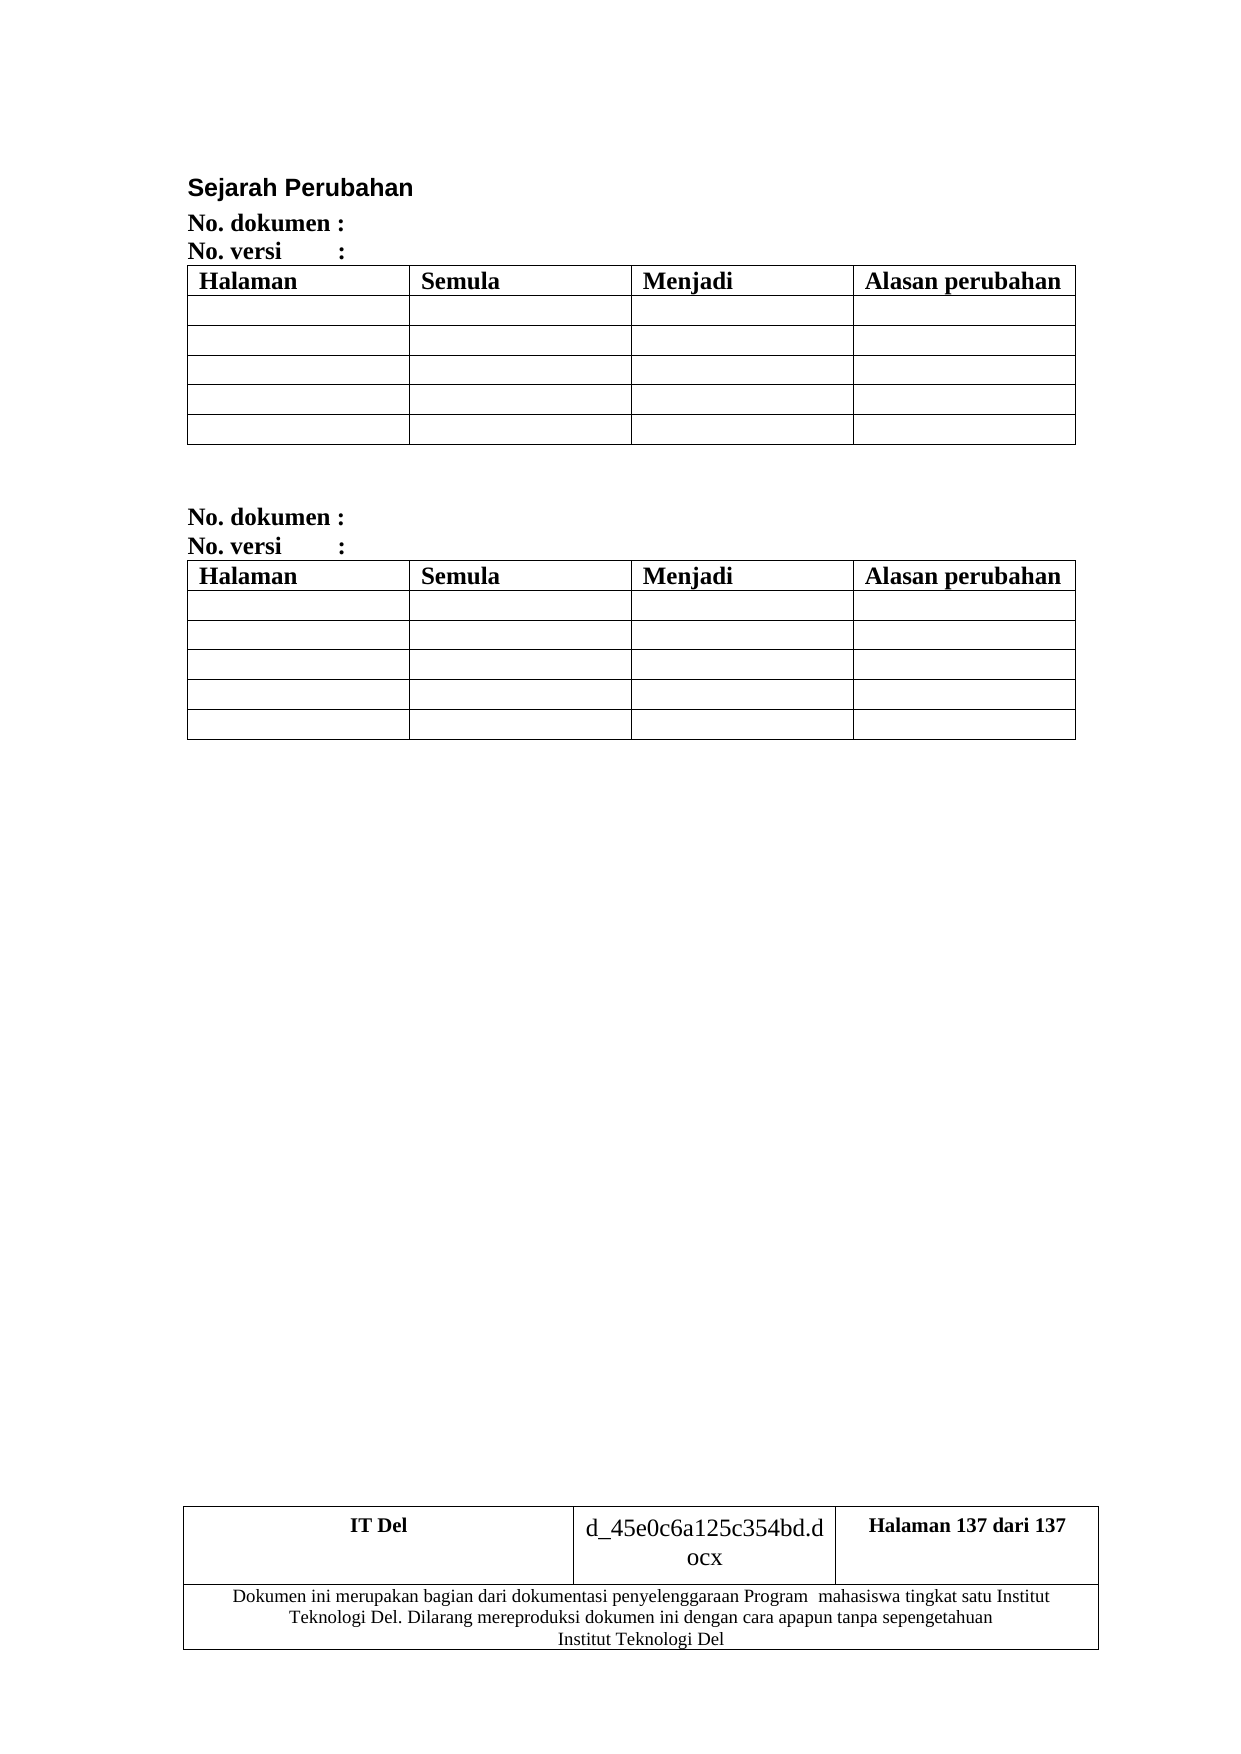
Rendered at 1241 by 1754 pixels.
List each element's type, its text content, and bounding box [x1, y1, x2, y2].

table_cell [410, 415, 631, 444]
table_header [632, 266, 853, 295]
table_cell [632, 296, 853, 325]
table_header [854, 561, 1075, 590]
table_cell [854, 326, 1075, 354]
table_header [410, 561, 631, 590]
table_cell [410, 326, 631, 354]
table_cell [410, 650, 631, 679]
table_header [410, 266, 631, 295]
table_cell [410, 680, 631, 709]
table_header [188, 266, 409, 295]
text No. dokumen : [187, 208, 1092, 236]
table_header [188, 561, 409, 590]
text No. dokumen : [187, 502, 1092, 531]
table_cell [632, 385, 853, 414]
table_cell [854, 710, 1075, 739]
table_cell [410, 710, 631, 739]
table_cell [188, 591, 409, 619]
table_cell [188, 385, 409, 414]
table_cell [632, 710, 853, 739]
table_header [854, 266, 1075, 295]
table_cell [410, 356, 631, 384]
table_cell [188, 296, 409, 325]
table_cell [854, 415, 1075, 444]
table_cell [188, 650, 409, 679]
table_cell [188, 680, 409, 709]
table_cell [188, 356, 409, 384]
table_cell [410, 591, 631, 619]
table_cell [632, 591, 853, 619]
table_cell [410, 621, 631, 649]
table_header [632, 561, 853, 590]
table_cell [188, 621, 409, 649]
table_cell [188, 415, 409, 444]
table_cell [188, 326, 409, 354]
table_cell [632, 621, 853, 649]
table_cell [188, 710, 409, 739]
text No. versi : [187, 236, 1092, 265]
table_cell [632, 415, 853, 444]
subtitle Sejarah Perubahan [187, 173, 1092, 201]
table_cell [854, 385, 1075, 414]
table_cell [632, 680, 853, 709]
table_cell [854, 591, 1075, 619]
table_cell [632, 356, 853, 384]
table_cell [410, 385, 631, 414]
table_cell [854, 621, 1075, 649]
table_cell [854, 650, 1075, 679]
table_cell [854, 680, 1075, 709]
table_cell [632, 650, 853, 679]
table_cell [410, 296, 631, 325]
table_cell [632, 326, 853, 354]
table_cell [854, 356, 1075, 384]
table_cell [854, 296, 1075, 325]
text No. versi : [187, 531, 1092, 560]
